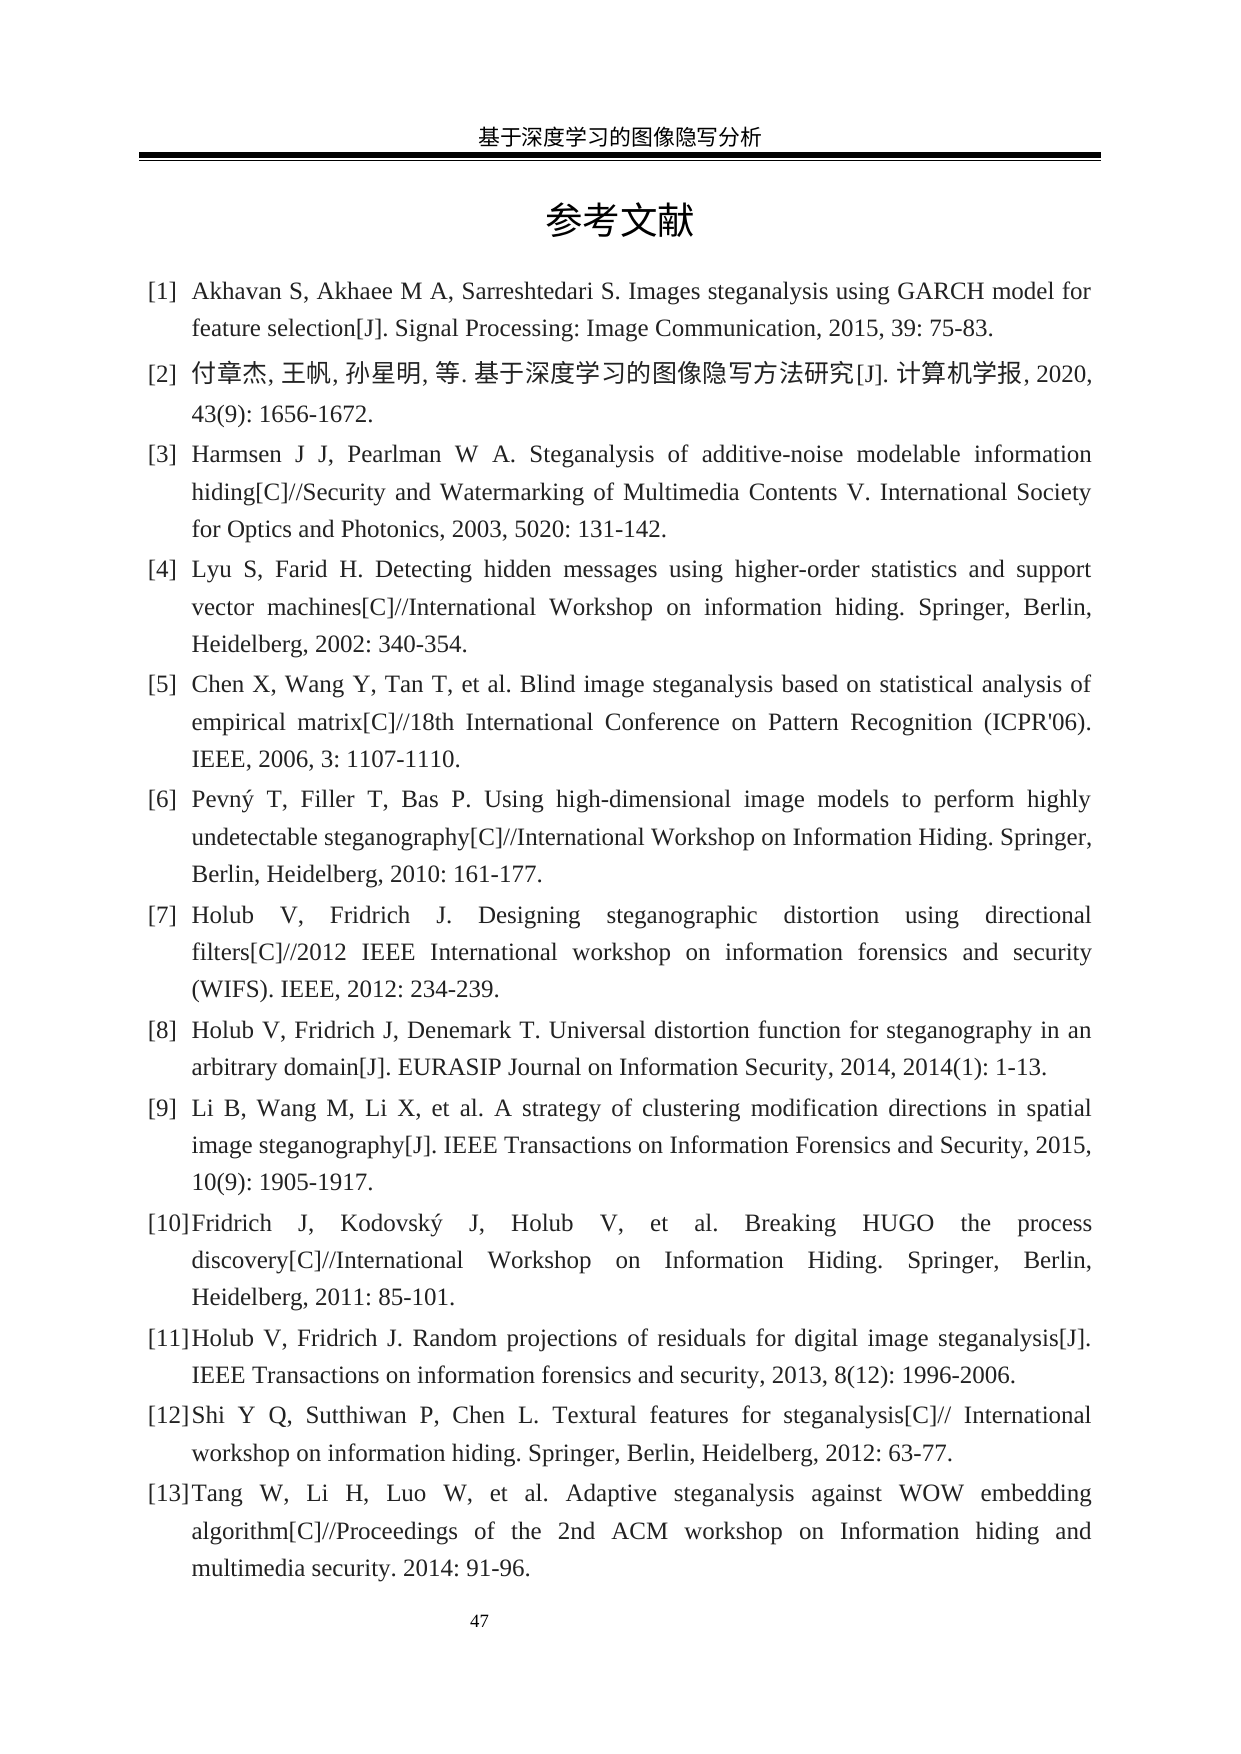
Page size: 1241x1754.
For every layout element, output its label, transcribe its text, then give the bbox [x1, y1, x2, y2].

list Pevný T, Filler T, Bas P. Using high-dimensional image models to perform highly undetectable steganography[C]//International Workshop on Information Hiding. Springer, Berlin, Heidelberg, 2010: 161-177. [148, 784, 1093, 888]
list Harmsen J J, Pearlman W A. Steganalysis of additive-noise modelable information hiding[C]//Security and Watermarking of Multimedia Contents V. International Society for Optics and Photonics, 2003, 5020: 131-142. [148, 439, 1093, 543]
list Akhavan S, Akhaee M A, Sarreshtedari S. Images steganalysis using GARCH model for feature selection[J]. Signal Processing: Image Communication, 2015, 39: 75-83. [148, 276, 1093, 342]
list Tang W, Li H, Luo W, et al. Adaptive steganalysis against WOW embedding algorithm[C]//Proceedings of the 2nd ACM workshop on Information hiding and multimedia security. 2014: 91-96. [148, 1478, 1093, 1582]
list Shi Y Q, Sutthiwan P, Chen L. Textural features for steganalysis[C]// International workshop on information hiding. Springer, Berlin, Heidelberg, 2012: 63-77. [148, 1401, 1093, 1467]
list Fridrich J, Kodovský J, Holub V, et al. Breaking HUGO the process discovery[C]//International Workshop on Information Hiding. Springer, Berlin, Heidelberg, 2011: 85-101. [148, 1208, 1093, 1311]
list Li B, Wang M, Li X, et al. A strategy of clustering modification directions in spatial image steganography[J]. IEEE Transactions on Information Forensics and Security, 2015, 10(9): 1905-1917. [148, 1093, 1093, 1196]
list Holub V, Fridrich J. Designing steganographic distortion using directional filters[C]//2012 IEEE International workshop on information forensics and security (WIFS). IEEE, 2012: 234-239. [148, 900, 1093, 1003]
list Holub V, Fridrich J. Random projections of residuals for digital image steganalysis[J]. IEEE Transactions on information forensics and security, 2013, 8(12): 1996-2006. [148, 1323, 1093, 1389]
list 付章杰, 王帆, 孙星明, 等. 基于深度学习的图像隐写方法研究[J]. 计算机学报, 2020, 43(9): 1656-1672. [148, 354, 1093, 427]
subtitle 参考文献 [148, 198, 1093, 244]
list Chen X, Wang Y, Tan T, et al. Blind image steganalysis based on statistical analysis of empirical matrix[C]//18th International Conference on Pattern Recognition (ICPR'06). IEEE, 2006, 3: 1107-1110. [148, 669, 1093, 773]
list Holub V, Fridrich J, Denemark T. Universal distortion function for steganography in an arbitrary domain[J]. EURASIP Journal on Information Security, 2014, 2014(1): 1-13. [148, 1015, 1093, 1081]
list Lyu S, Farid H. Detecting hidden messages using higher-order statistics and support vector machines[C]//International Workshop on information hiding. Springer, Berlin, Heidelberg, 2002: 340-354. [148, 554, 1093, 658]
